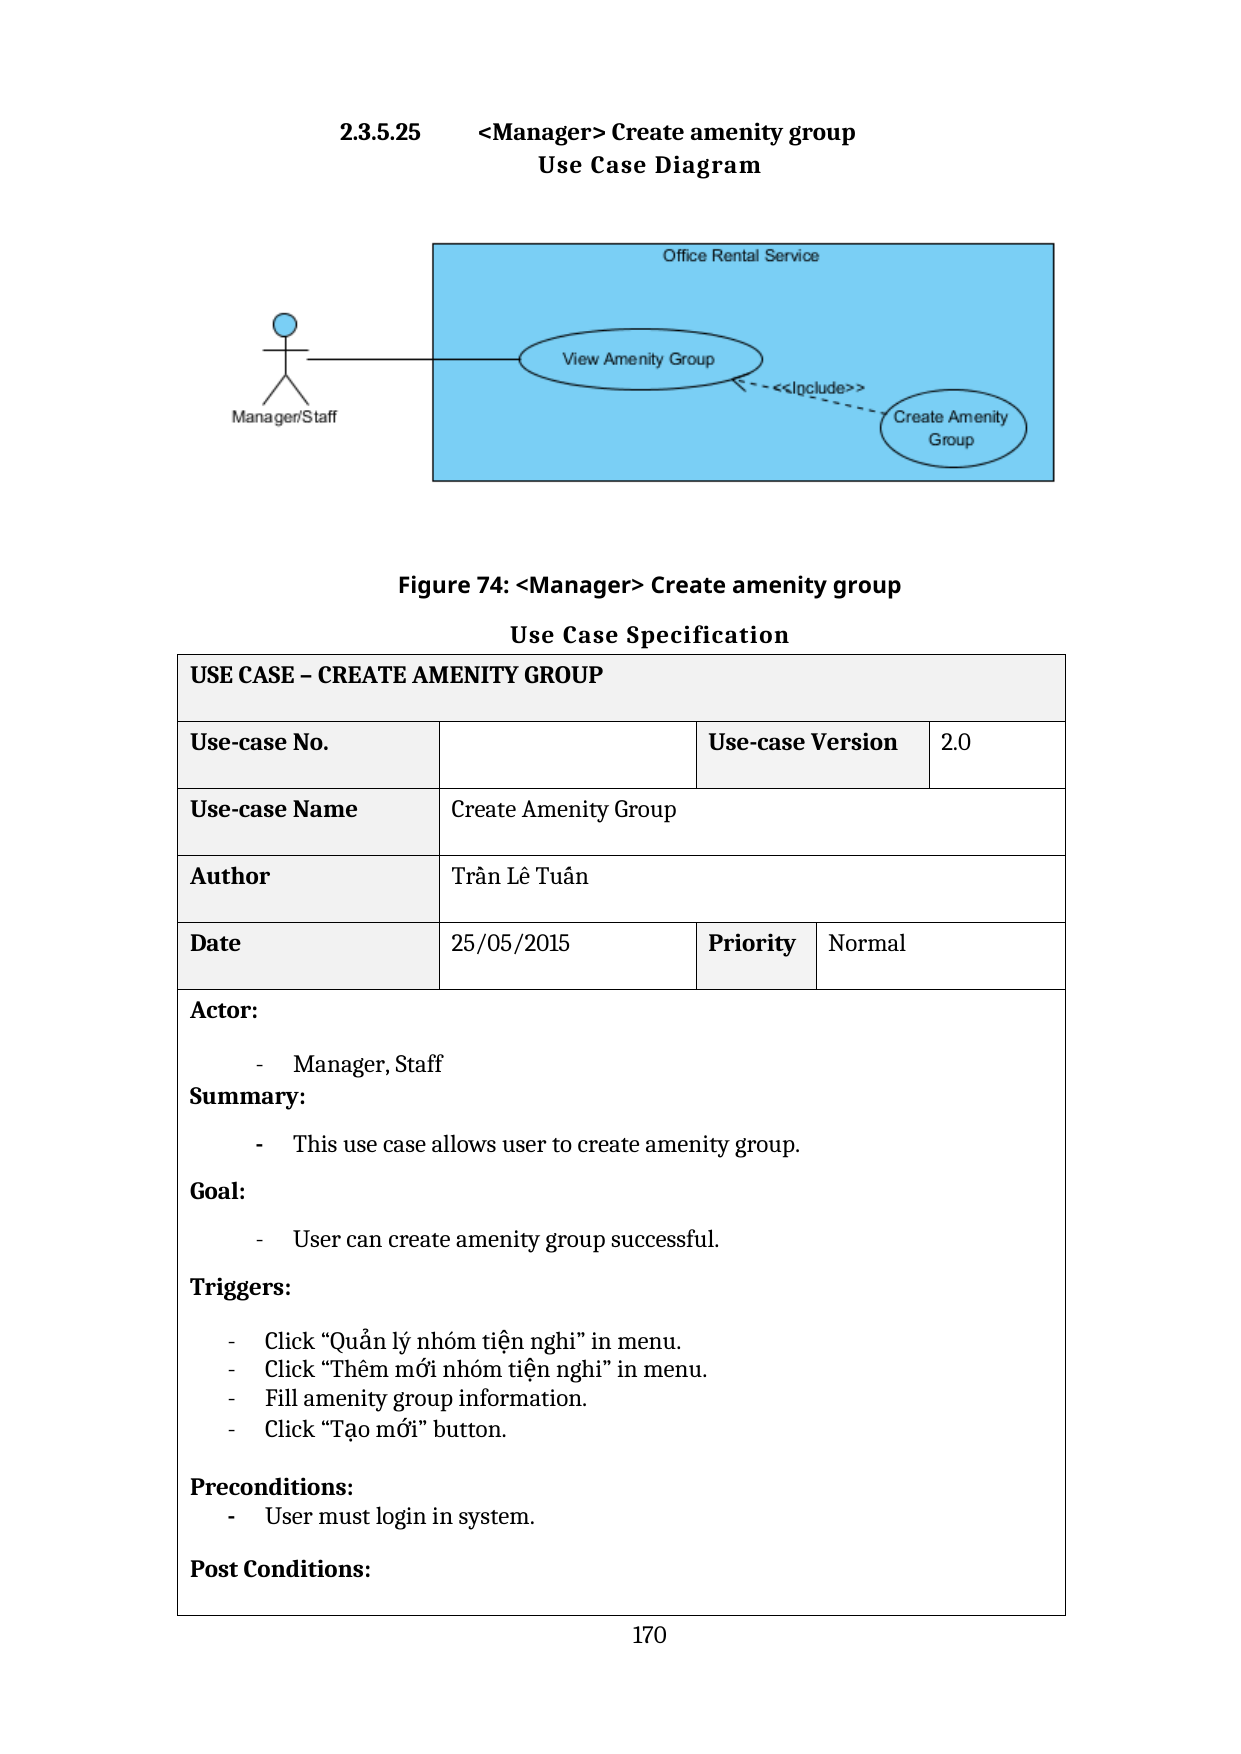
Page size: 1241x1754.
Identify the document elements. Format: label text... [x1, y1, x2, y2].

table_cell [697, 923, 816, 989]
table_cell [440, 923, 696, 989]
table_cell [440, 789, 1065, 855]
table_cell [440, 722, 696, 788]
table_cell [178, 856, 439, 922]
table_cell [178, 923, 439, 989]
subtitle Use Case Specification [177, 621, 1122, 650]
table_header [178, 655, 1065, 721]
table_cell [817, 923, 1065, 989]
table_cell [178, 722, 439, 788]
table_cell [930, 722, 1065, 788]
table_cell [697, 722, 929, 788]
picture [179, 184, 1120, 549]
subtitle Use Case Diagram [177, 151, 1122, 180]
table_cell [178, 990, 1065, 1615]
subtitle <Manager> Create amenity group [340, 118, 1122, 147]
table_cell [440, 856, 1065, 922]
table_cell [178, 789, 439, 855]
